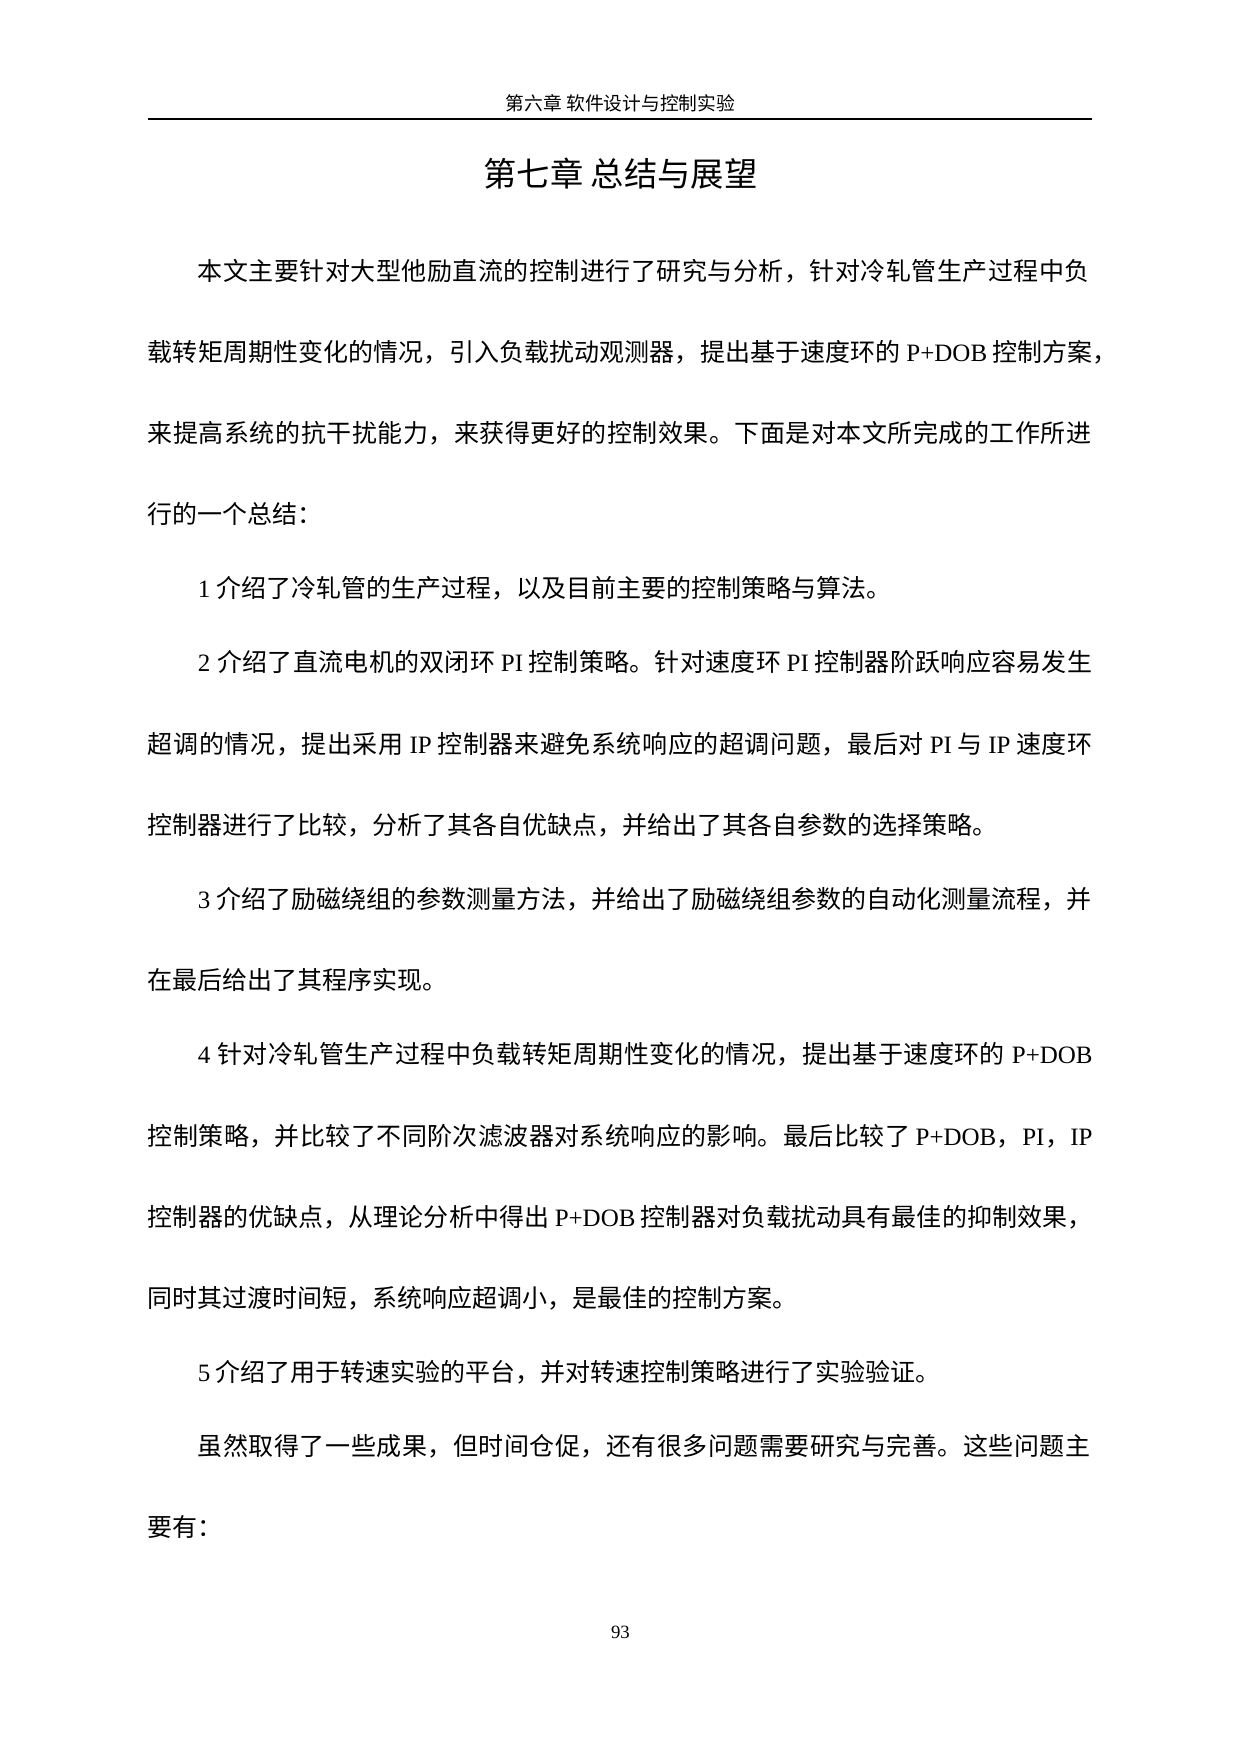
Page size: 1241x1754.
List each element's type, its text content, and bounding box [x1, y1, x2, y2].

subtitle 总结与展望 [148, 139, 1092, 204]
text 2 介绍了直流电机的双闭环PI控制策略。针对速度环PI控制器阶跃响应容易发生超调的情况，提出采用IP控制器来避免系统响应的超调问题，最后对PI与IP速度环控制器进行了比较，分析了其各自优缺点，并给出了其各自参数的选择策略。 [148, 628, 1092, 856]
text 虽然取得了一些成果，但时间仓促，还有很多问题需要研究与完善。这些问题主要有： [148, 1412, 1092, 1558]
text 本文主要针对大型他励直流的控制进行了研究与分析，针对冷轧管生产过程中负载转矩周期性变化的情况，引入负载扰动观测器，提出基于速度环的P+DOB控制方案，来提高系统的抗干扰能力，来获得更好的控制效果。下面是对本文所完成的工作所进行的一个总结： [148, 237, 1092, 545]
text 5介绍了用于转速实验的平台，并对转速控制策略进行了实验验证。 [148, 1338, 1092, 1403]
text 3 介绍了励磁绕组的参数测量方法，并给出了励磁绕组参数的自动化测量流程，并在最后给出了其程序实现。 [148, 865, 1092, 1011]
text 4 针对冷轧管生产过程中负载转矩周期性变化的情况，提出基于速度环的P+DOB控制策略，并比较了不同阶次滤波器对系统响应的影响。最后比较了P+DOB，PI，IP控制器的优缺点，从理论分析中得出P+DOB控制器对负载扰动具有最佳的抑制效果，同时其过渡时间短，系统响应超调小，是最佳的控制方案。 [148, 1020, 1092, 1329]
text 1 介绍了冷轧管的生产过程，以及目前主要的控制策略与算法。 [148, 554, 1092, 619]
